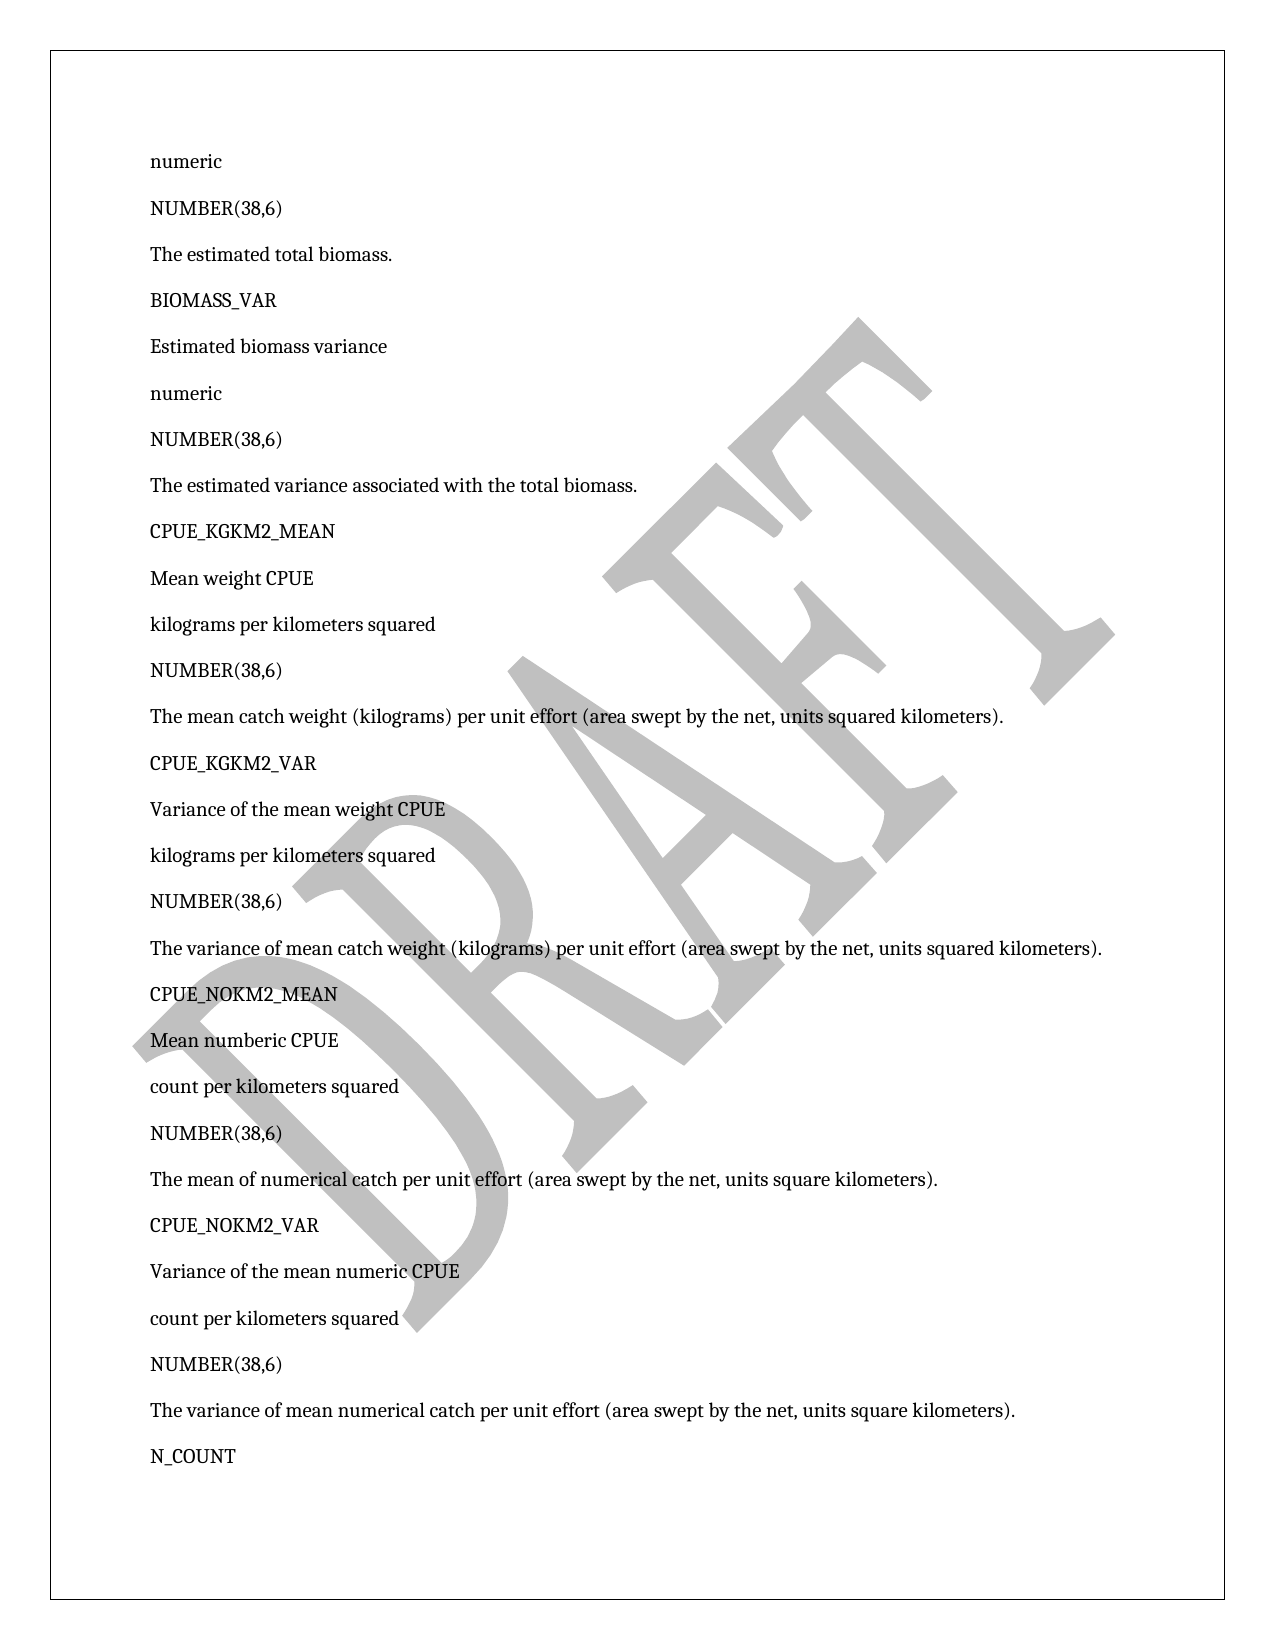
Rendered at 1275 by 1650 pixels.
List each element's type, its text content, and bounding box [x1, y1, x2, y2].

text NUMBER(38,6) [150, 1121, 1125, 1145]
text NUMBER(38,6) [150, 427, 1125, 451]
text The mean catch weight (kilograms) per unit effort (area swept by the net, units squared kilometers). [150, 705, 1125, 729]
text Variance of the mean numeric CPUE [150, 1260, 1125, 1284]
text BIOMASS_VAR [150, 289, 1125, 313]
text Variance of the mean weight CPUE [150, 797, 1125, 821]
text kilograms per kilometers squared [150, 612, 1125, 636]
text The mean of numerical catch per unit effort (area swept by the net, units square kilometers). [150, 1167, 1125, 1191]
text NUMBER(38,6) [150, 659, 1125, 683]
text The estimated variance associated with the total biomass. [150, 474, 1125, 498]
text kilograms per kilometers squared [150, 844, 1125, 868]
text CPUE_NOKM2_VAR [150, 1214, 1125, 1238]
text NUMBER(38,6) [150, 1352, 1125, 1376]
text NUMBER(38,6) [150, 890, 1125, 914]
text CPUE_KGKM2_MEAN [150, 520, 1125, 544]
text CPUE_KGKM2_VAR [150, 751, 1125, 775]
text count per kilometers squared [150, 1075, 1125, 1099]
text Mean numberic CPUE [150, 1029, 1125, 1053]
text numeric [150, 150, 1125, 174]
text numeric [150, 381, 1125, 405]
text Estimated biomass variance [150, 335, 1125, 359]
text The estimated total biomass. [150, 242, 1125, 266]
text N_COUNT [150, 1445, 1125, 1469]
text Mean weight CPUE [150, 566, 1125, 590]
text NUMBER(38,6) [150, 196, 1125, 220]
text CPUE_NOKM2_MEAN [150, 982, 1125, 1006]
text The variance of mean catch weight (kilograms) per unit effort (area swept by the net, units squared kilometers). [150, 936, 1125, 960]
text count per kilometers squared [150, 1306, 1125, 1330]
text The variance of mean numerical catch per unit effort (area swept by the net, units square kilometers). [150, 1399, 1125, 1423]
